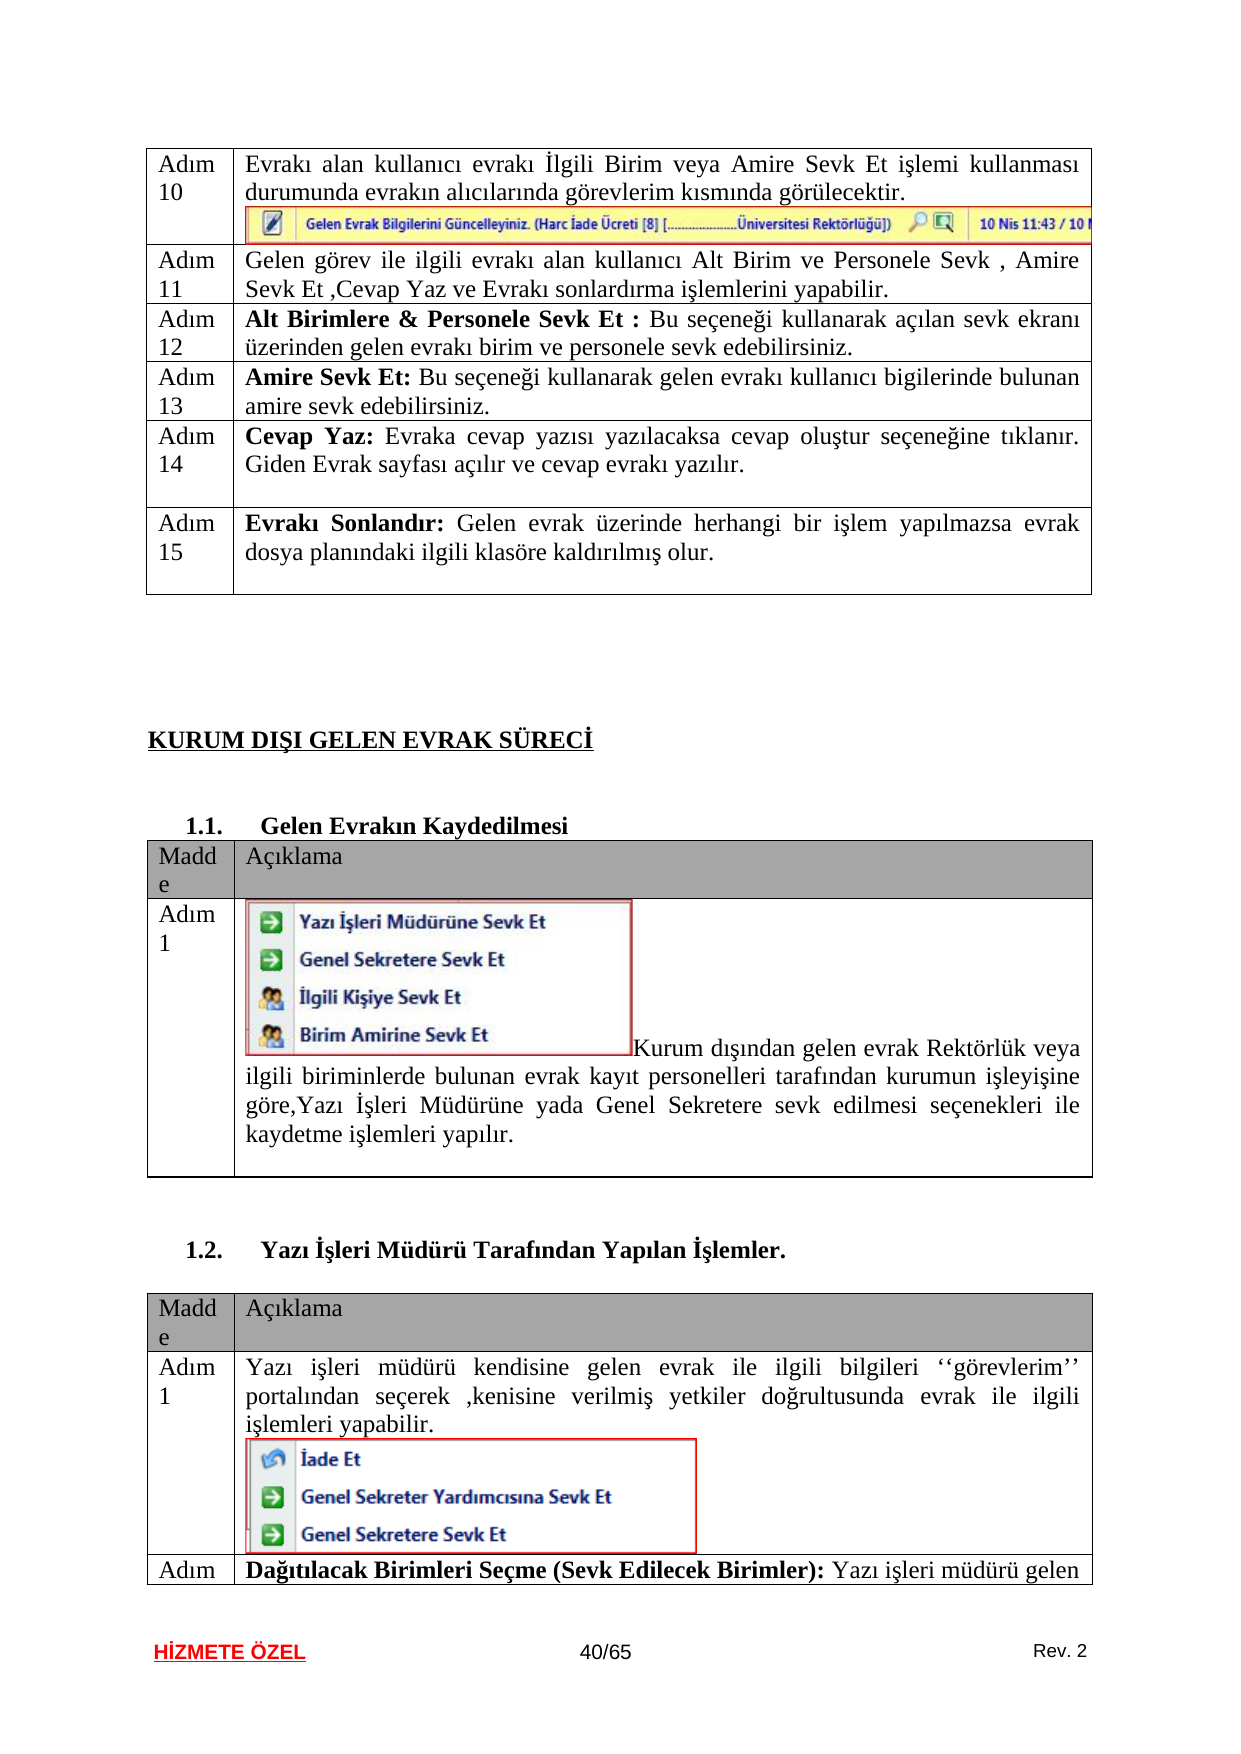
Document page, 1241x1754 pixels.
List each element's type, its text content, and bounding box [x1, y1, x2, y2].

table_cell Adım 11 [147, 245, 233, 303]
list Yazı İşleri Müdürü Tarafından Yapılan İşlemler. [185, 1235, 1093, 1264]
table_cell Adım 2 [148, 1555, 234, 1584]
picture [245, 1438, 697, 1554]
table_cell Alt Birimlere & Personele Sevk Et : Bu seçeneği kullanarak açılan sevk ekranı üzerinden gelen evrakı birim ve personele sevk edebilirsiniz. [234, 304, 1091, 361]
table_cell Adım 15 [147, 508, 233, 594]
table_cell Cevap Yaz: Evraka cevap yazısı yazılacaksa cevap oluştur seçeneğine tıklanır. Giden Evrak sayfası açılır ve cevap evrakı yazılır. [234, 421, 1091, 507]
table_header Açıklama [235, 1294, 1092, 1351]
table_cell Evrakı Sonlandır: Gelen evrak üzerinde herhangi bir işlem yapılmazsa evrak dosya planındaki ilgili klasöre kaldırılmış olur. [234, 508, 1091, 594]
text KURUM DIŞI GELEN EVRAK SÜRECİ [148, 725, 1093, 753]
list Gelen Evrakın Kaydedilmesi [185, 811, 1093, 840]
table_cell Adım 1 [148, 1352, 234, 1554]
picture [245, 206, 1092, 245]
table_cell Adım 12 [147, 304, 233, 361]
table_cell Adım 1 [148, 899, 234, 1176]
table_header Madde [148, 1294, 234, 1351]
table_cell Adım 13 [147, 362, 233, 420]
table_cell Evrakı alan kullanıcı evrakı İlgili Birim veya Amire Sevk Et işlemi kullanması durumunda evrakın alıcılarında görevlerim kısmında görülecektir. [234, 149, 1091, 244]
table_header Madde [148, 841, 234, 898]
table_cell Yazı işleri müdürü kendisine gelen evrak ile ilgili bilgileri ‘‘görevlerim’’ portalından seçerek ,kenisine verilmiş yetkiler doğrultusunda evrak ile ilgili işlemleri yapabilir. [235, 1352, 1092, 1554]
table_cell Adım 14 [147, 421, 233, 507]
table_cell Adım 10 [147, 149, 233, 244]
table_cell Kurum dışından gelen evrak Rektörlük veya ilgili biriminlerde bulunan evrak kayıt personelleri tarafından kurumun işleyişine göre,Yazı İşleri Müdürüne yada Genel Sekretere sevk edilmesi seçenekleri ile kaydetme işlemleri yapılır. [235, 899, 1092, 1176]
picture [245, 899, 633, 1056]
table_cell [235, 1555, 1092, 1584]
table_header Açıklama [235, 841, 1092, 898]
table_cell Amire Sevk Et: Bu seçeneği kullanarak gelen evrakı kullanıcı bigilerinde bulunan amire sevk edebilirsiniz. [234, 362, 1091, 420]
table_cell Gelen görev ile ilgili evrakı alan kullanıcı Alt Birim ve Personele Sevk , Amire Sevk Et ,Cevap Yaz ve Evrakı sonlardırma işlemlerini yapabilir. [234, 245, 1091, 303]
